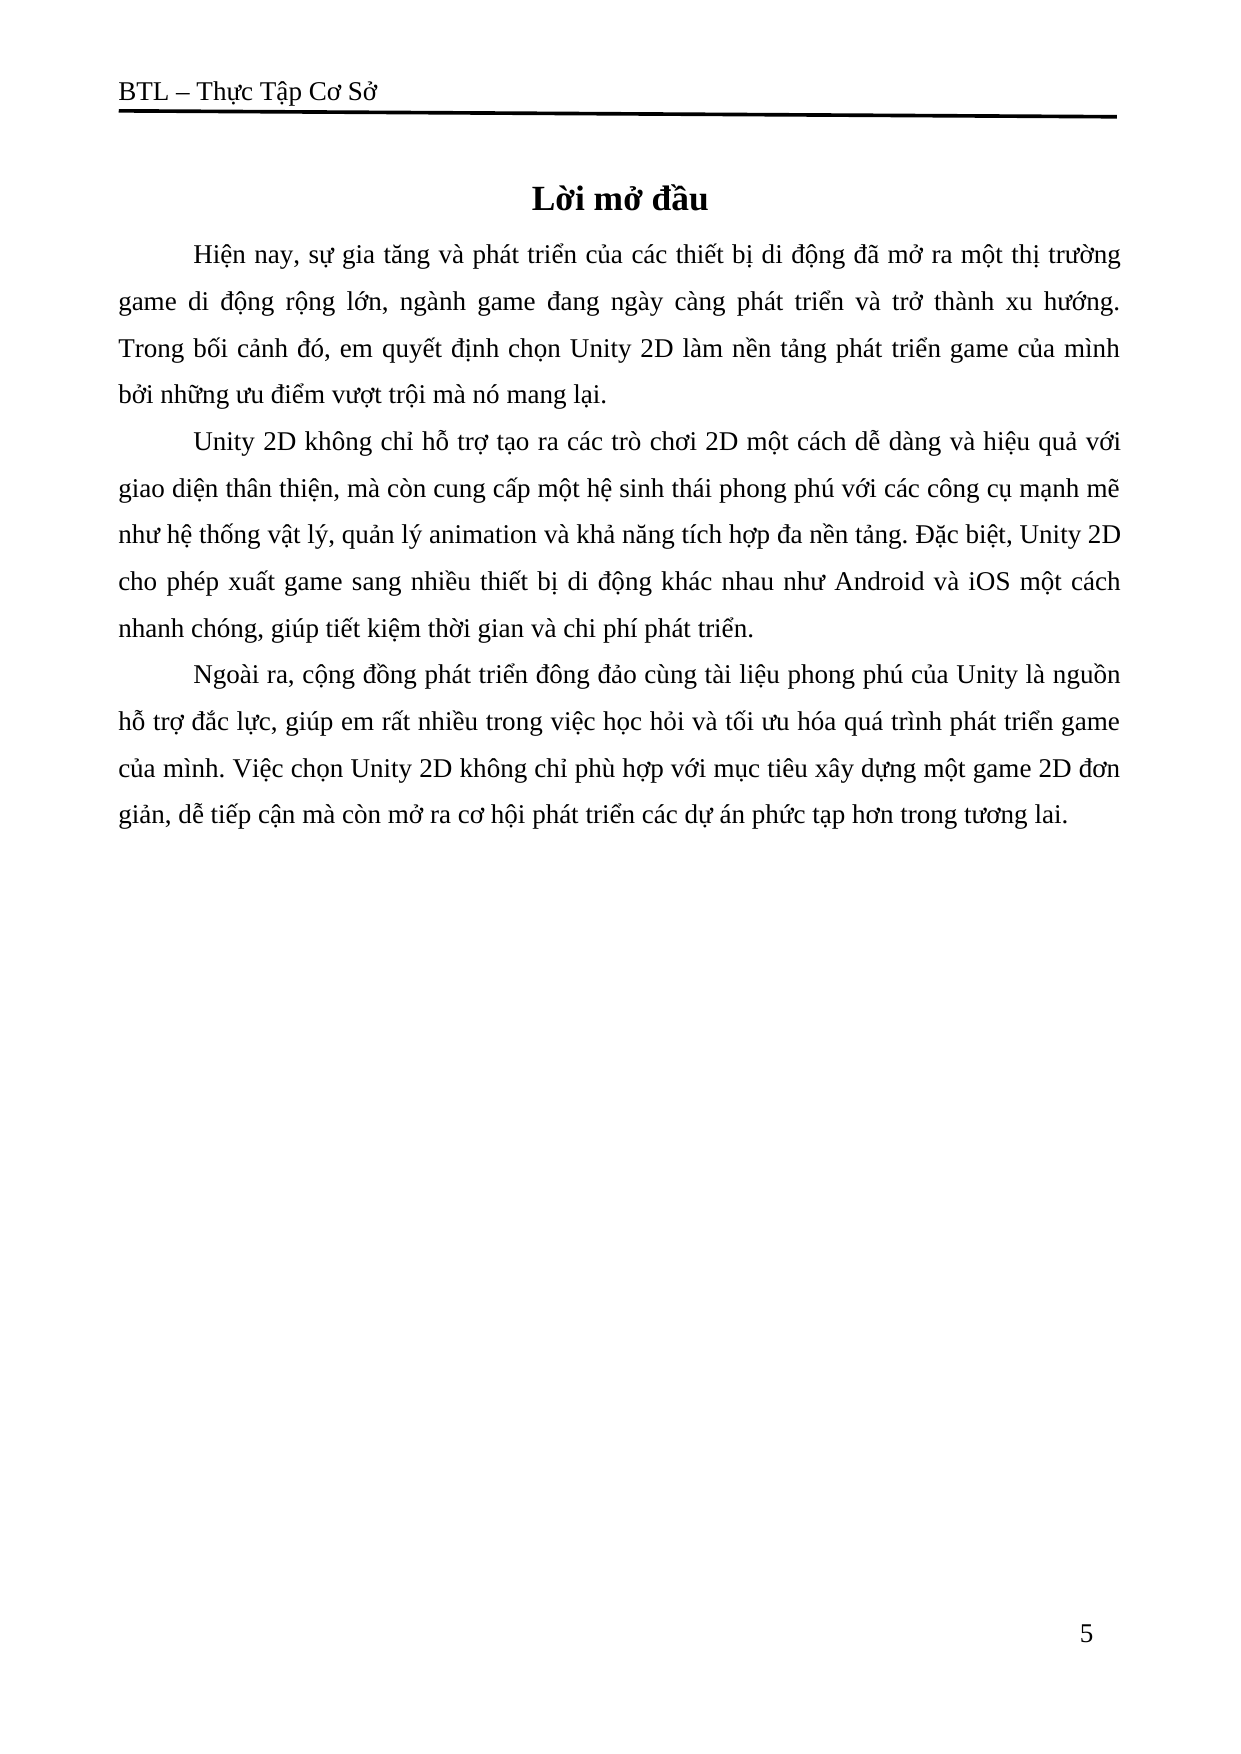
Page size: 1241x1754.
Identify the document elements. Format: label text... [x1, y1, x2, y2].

subtitle Lời mở đầu [118, 177, 1122, 218]
text Ngoài ra, cộng đồng phát triển đông đảo cùng tài liệu phong phú của Unity là nguồn hỗ trợ đắc lực, giúp em rất nhiều trong việc học hỏi và tối ưu hóa quá trình phát triển game của mình. Việc chọn Unity 2D không chỉ phù hợp với mục tiêu xây dựng một game 2D đơn giản, dễ tiếp cận mà còn mở ra cơ hội phát triển các dự án phức tạp hơn trong tương lai. [118, 658, 1122, 829]
text Unity 2D không chỉ hỗ trợ tạo ra các trò chơi 2D một cách dễ dàng và hiệu quả với giao diện thân thiện, mà còn cung cấp một hệ sinh thái phong phú với các công cụ mạnh mẽ như hệ thống vật lý, quản lý animation và khả năng tích hợp đa nền tảng. Đặc biệt, Unity 2D cho phép xuất game sang nhiều thiết bị di động khác nhau như Android và iOS một cách nhanh chóng, giúp tiết kiệm thời gian và chi phí phát triển. [118, 425, 1122, 643]
text Hiện nay, sự gia tăng và phát triển của các thiết bị di động đã mở ra một thị trường game di động rộng lớn, ngành game đang ngày càng phát triển và trở thành xu hướng. Trong bối cảnh đó, em quyết định chọn Unity 2D làm nền tảng phát triển game của mình bởi những ưu điểm vượt trội mà nó mang lại. [118, 238, 1122, 409]
